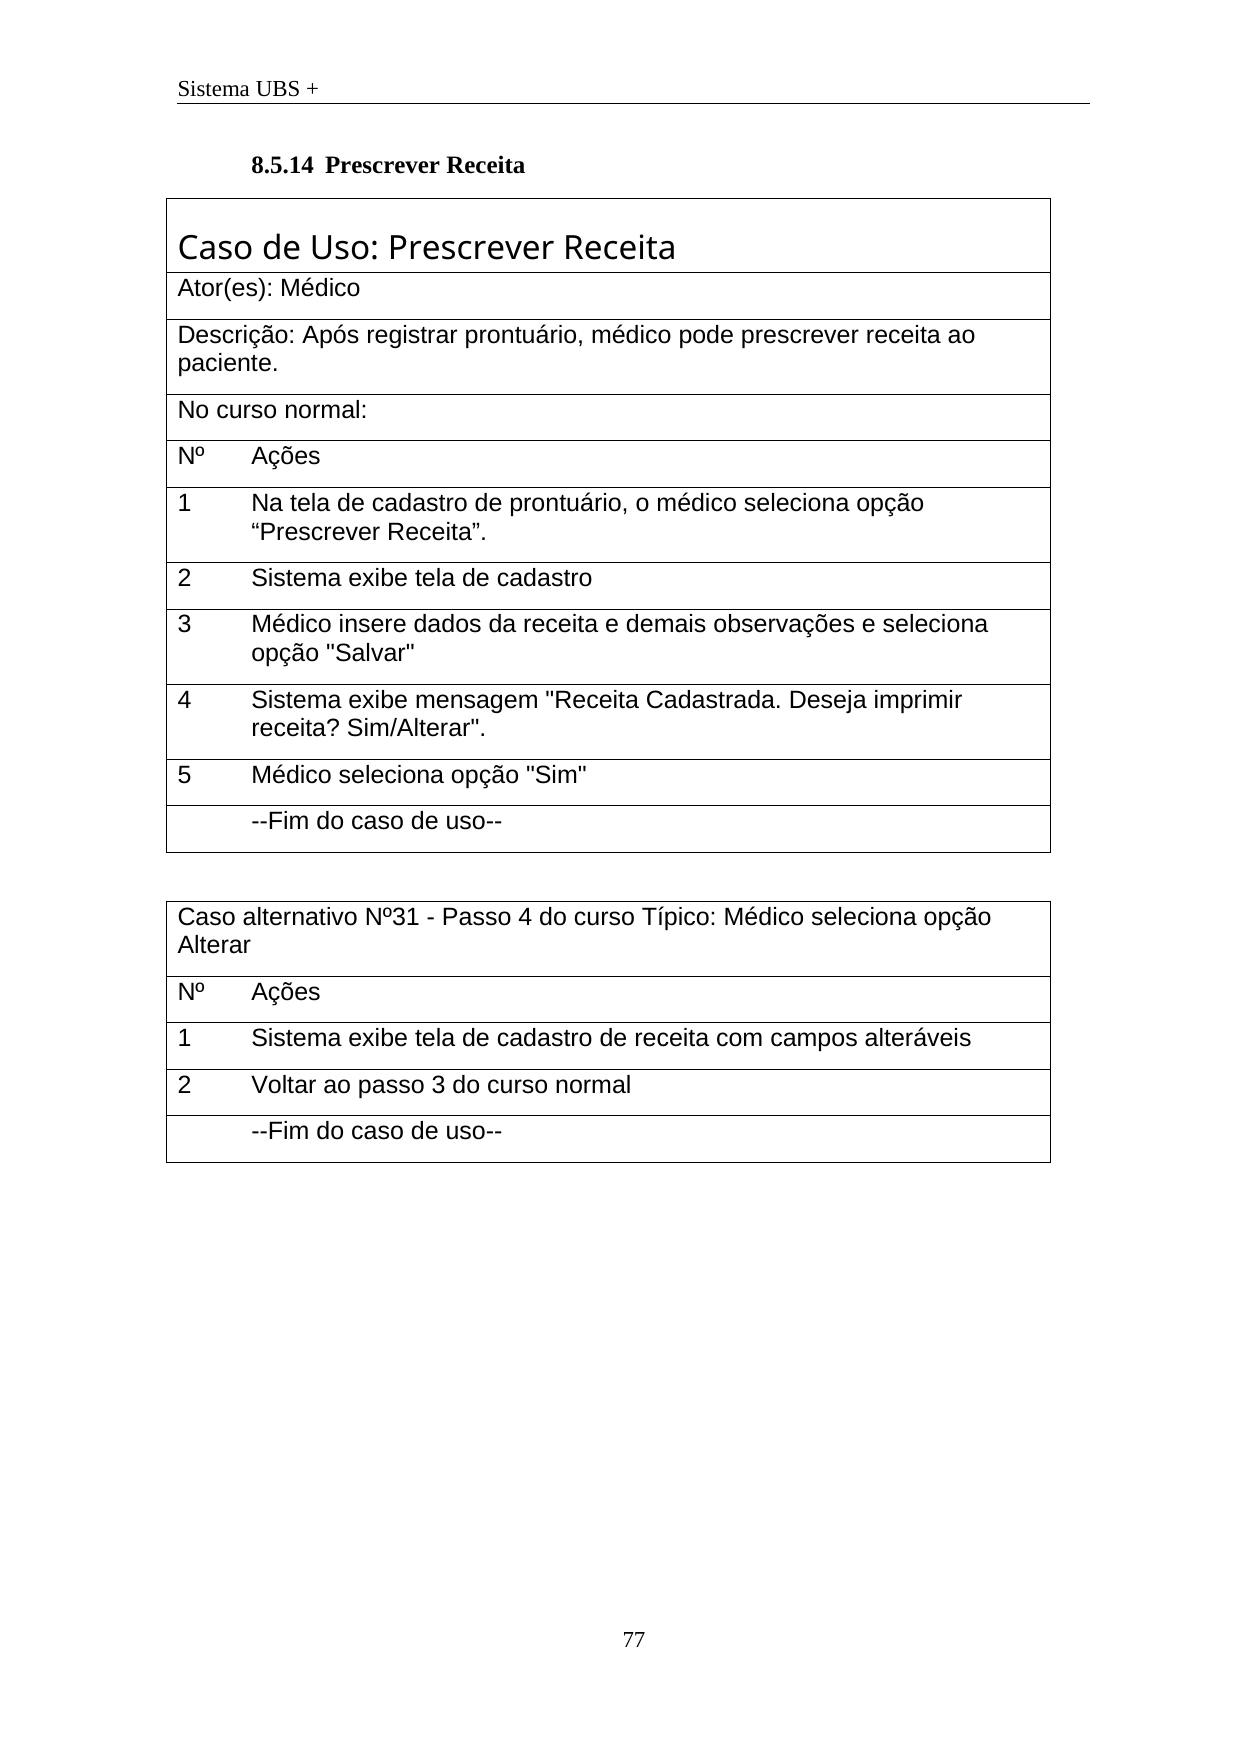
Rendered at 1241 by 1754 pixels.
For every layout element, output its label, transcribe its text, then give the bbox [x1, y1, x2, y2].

table_cell 1 Sistema exibe tela de cadastro de receita com campos alteráveis [167, 1023, 1050, 1069]
table_cell 1 Na tela de cadastro de prontuário, o médico seleciona opção “Prescrever Receita”. [167, 488, 1050, 562]
table_cell 5 Médico seleciona opção "Sim" [167, 760, 1050, 805]
table_cell 2 Sistema exibe tela de cadastro [167, 563, 1050, 608]
table_cell Descrição: Após registrar prontuário, médico pode prescrever receita ao paciente. [167, 320, 1050, 394]
table_cell Nº Ações [167, 977, 1050, 1022]
table_cell No curso normal: [167, 395, 1050, 440]
table_header Caso de Uso: Prescrever Receita [167, 199, 1050, 272]
table_cell 4 Sistema exibe mensagem "Receita Cadastrada. Deseja imprimir receita? Sim/Alterar". [167, 685, 1050, 759]
table_cell Ator(es): Médico [167, 273, 1050, 319]
table_header Caso alternativo Nº31 - Passo 4 do curso Típico: Médico seleciona opção Alterar [167, 902, 1050, 976]
text 8.5.14 Prescrever Receita [177, 150, 1090, 179]
table_cell --Fim do caso de uso-- [167, 806, 1050, 852]
table_cell Nº Ações [167, 441, 1050, 487]
table_cell 2 Voltar ao passo 3 do curso normal [167, 1070, 1050, 1115]
table_cell 3 Médico insere dados da receita e demais observações e seleciona opção "Salvar" [167, 610, 1050, 684]
table_cell --Fim do caso de uso-- [167, 1116, 1050, 1162]
